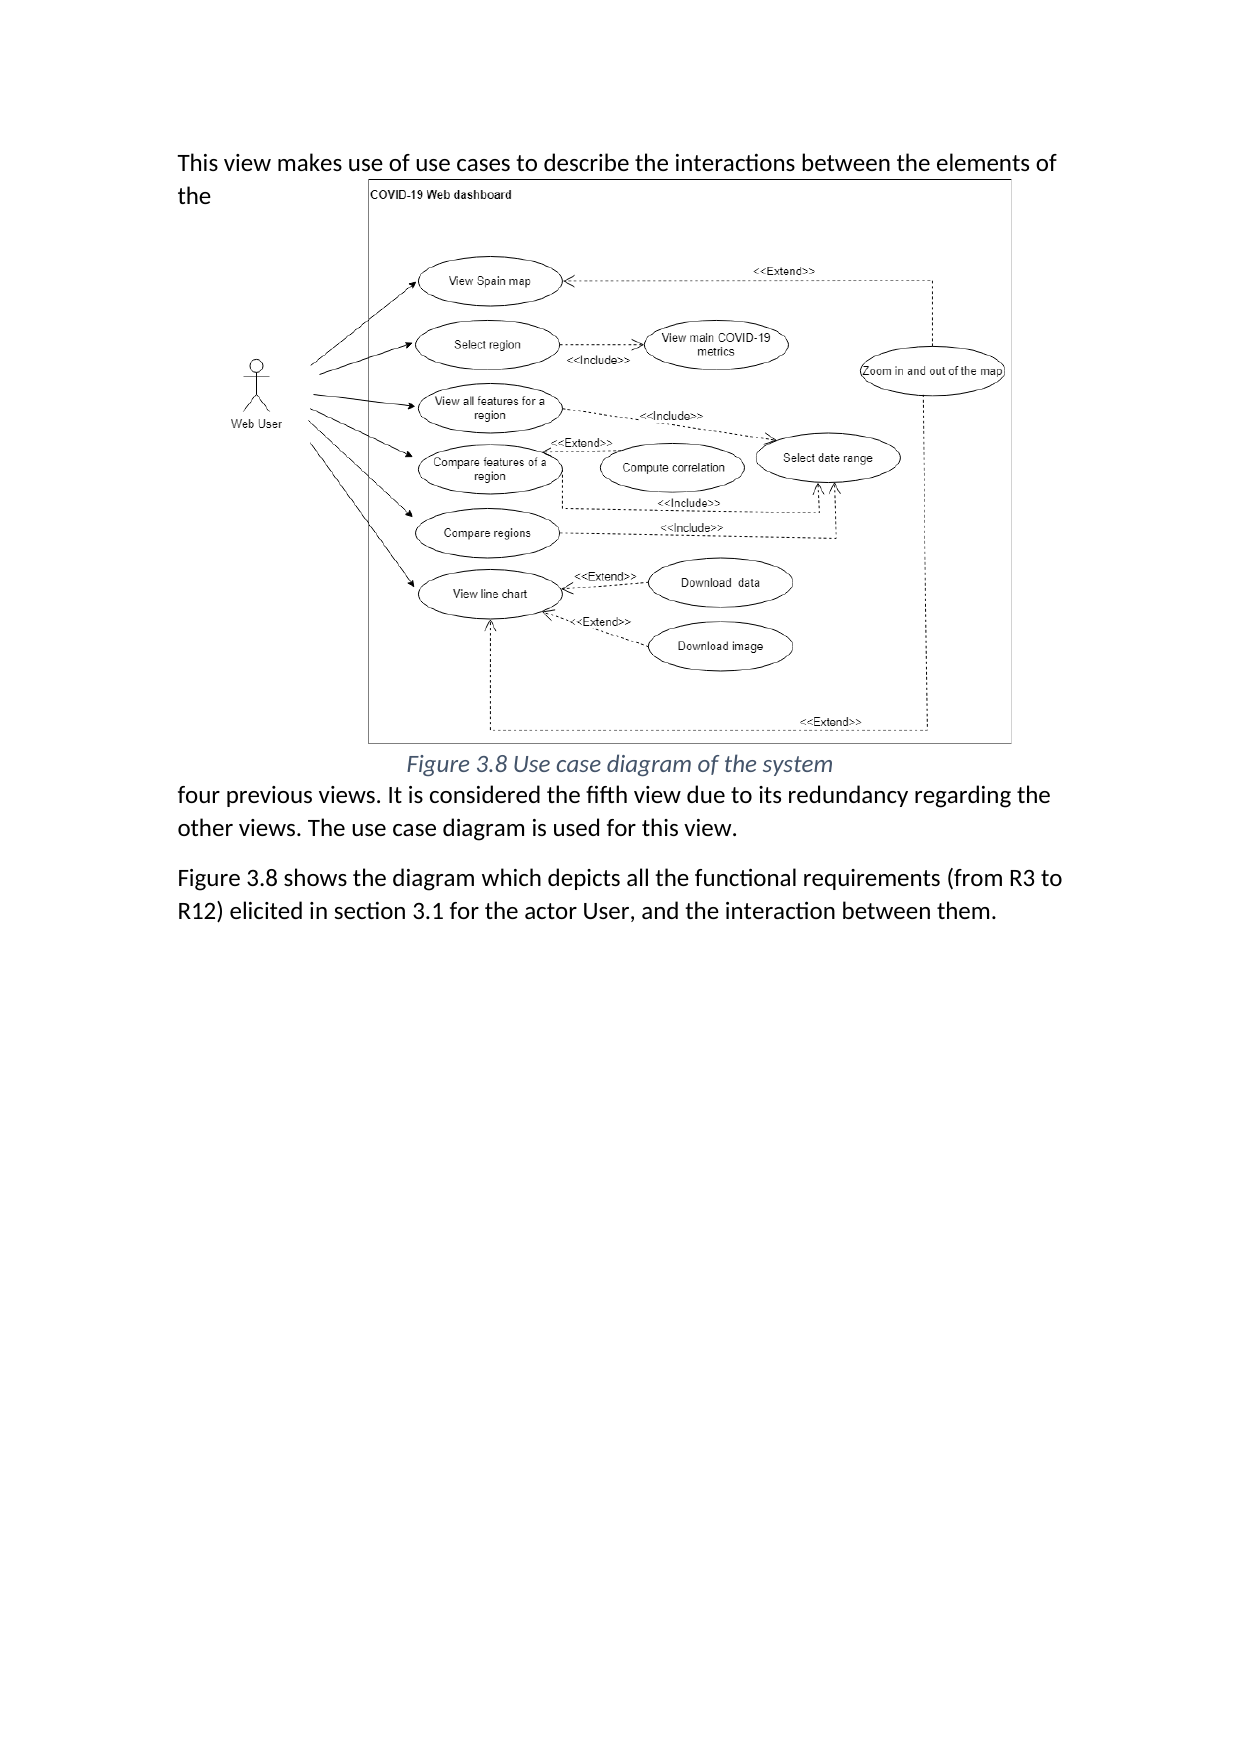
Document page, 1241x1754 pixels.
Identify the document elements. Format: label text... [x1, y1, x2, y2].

text Figure 3.8 shows the diagram which depicts all the functional requirements (from R3 to R12) elicited in section 3.1 for the actor User, and the interaction between them. [177, 862, 1063, 925]
picture [230, 179, 1012, 744]
